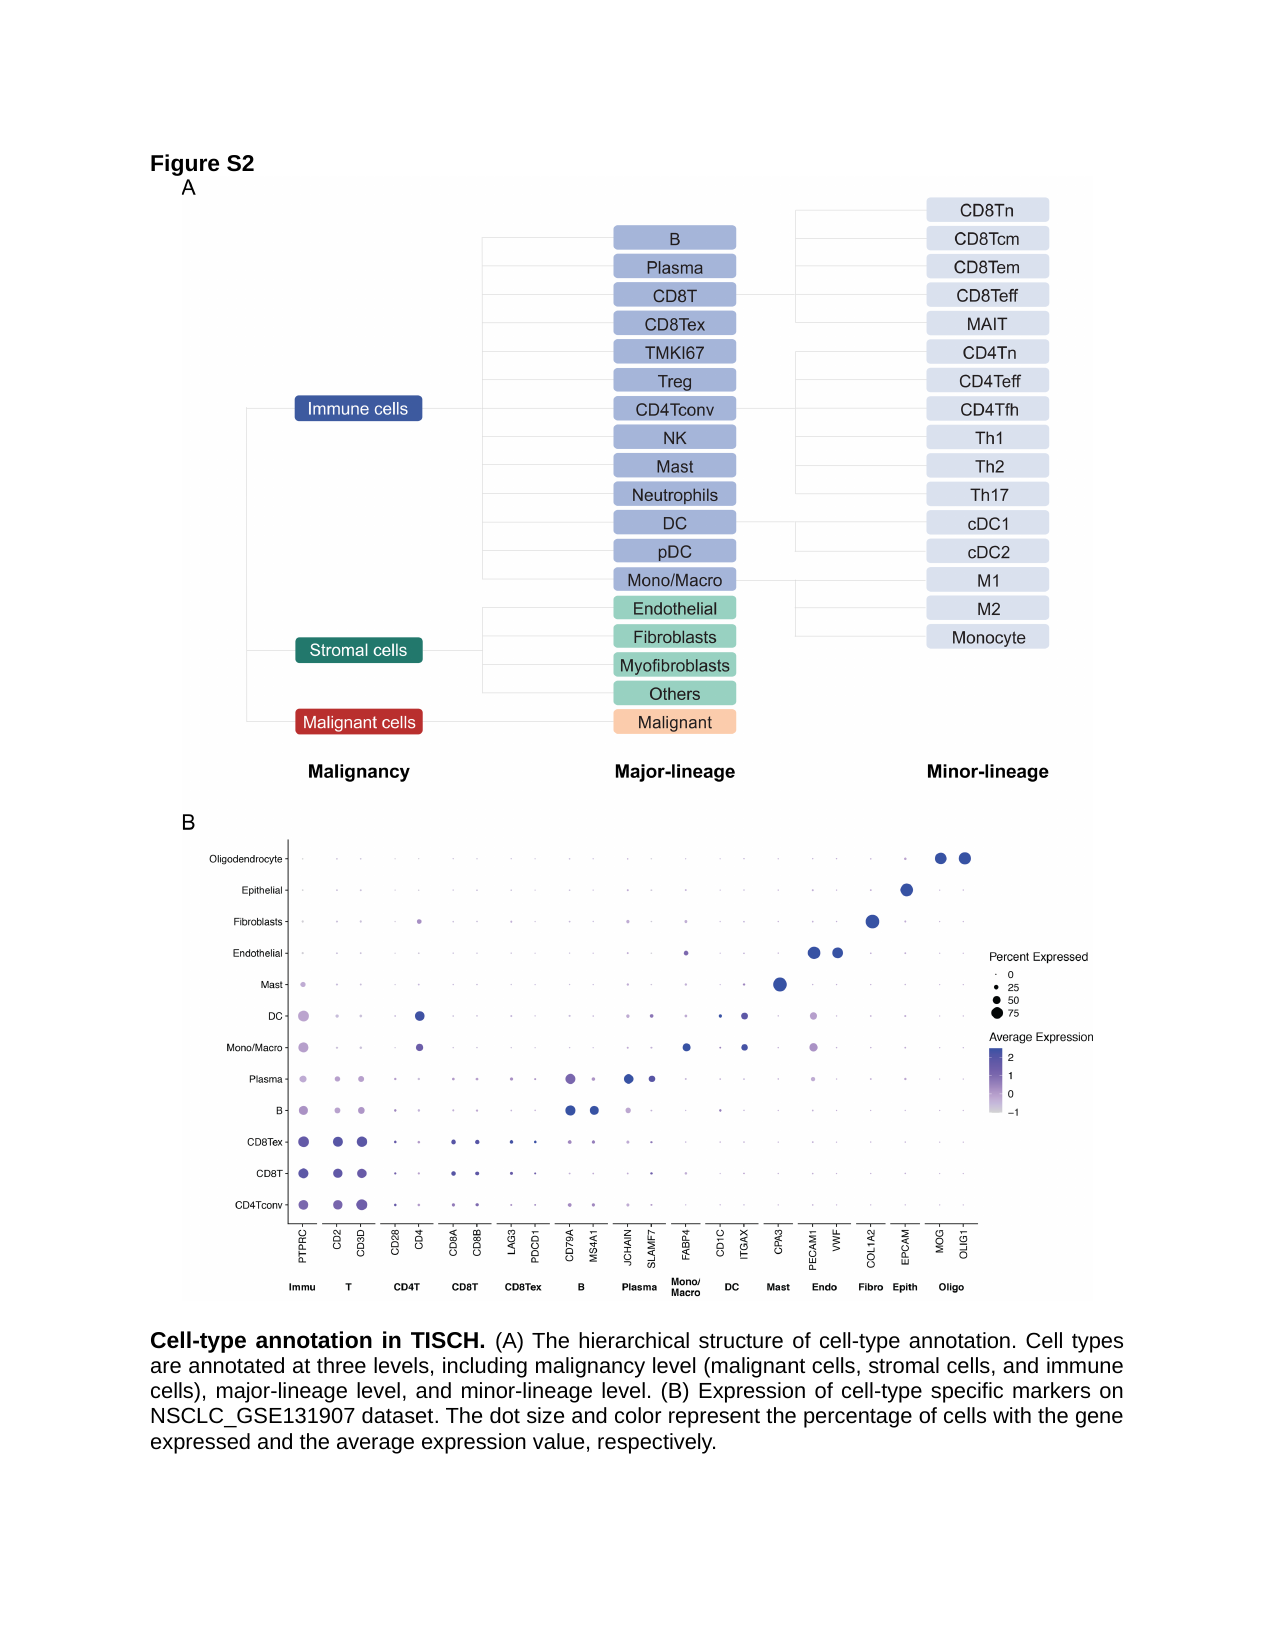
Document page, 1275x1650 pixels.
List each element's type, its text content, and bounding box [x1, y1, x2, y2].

text Figure S2 [150, 150, 1125, 176]
picture [181, 176, 1094, 1301]
text Cell-type annotation in TISCH. (A) The hierarchical structure of cell-type annotation. Cell types are annotated at three levels, including malignancy level (malignant cells, stromal cells, and immune cells), major-lineage level, and minor-lineage level. (B) Expression of cell-type specific markers on NSCLC_GSE131907 dataset. The dot size and color represent the percentage of cells with the gene expressed and the average expression value, respectively. [150, 1327, 1125, 1454]
